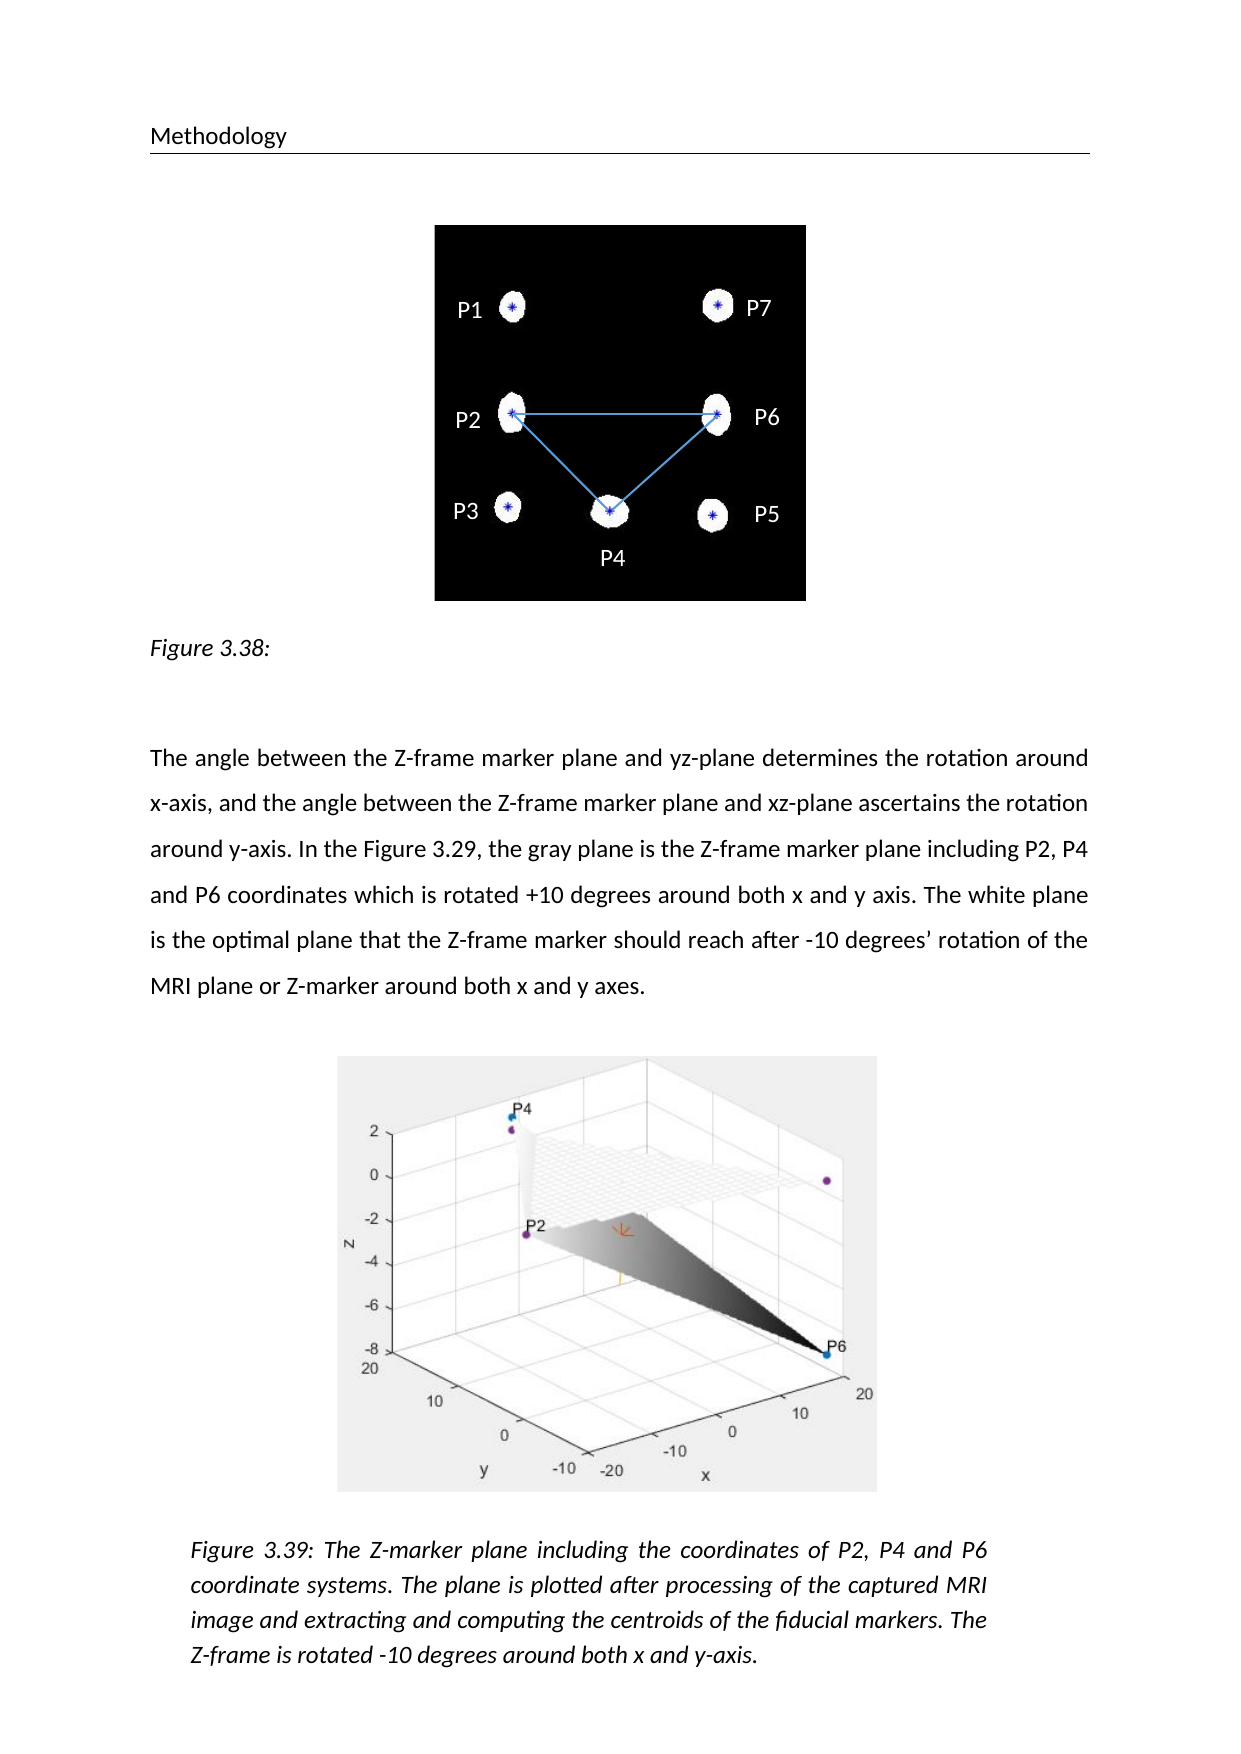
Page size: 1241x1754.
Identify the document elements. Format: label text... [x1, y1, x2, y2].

text The angle between the Z-frame marker plane and yz-plane determines the rotation around x-axis, and the angle between the Z-frame marker plane and xz-plane ascertains the rotation around y-axis. In the Figure 3.29, the gray plane is the Z-frame marker plane including P2, P4 and P6 coordinates which is rotated +10 degrees around both x and y axis. The white plane is the optimal plane that the Z-frame marker should reach after -10 degrees’ rotation of the MRI plane or Z-marker around both x and y axes. [150, 742, 1090, 1001]
picture [434, 225, 806, 601]
picture [337, 1056, 878, 1492]
